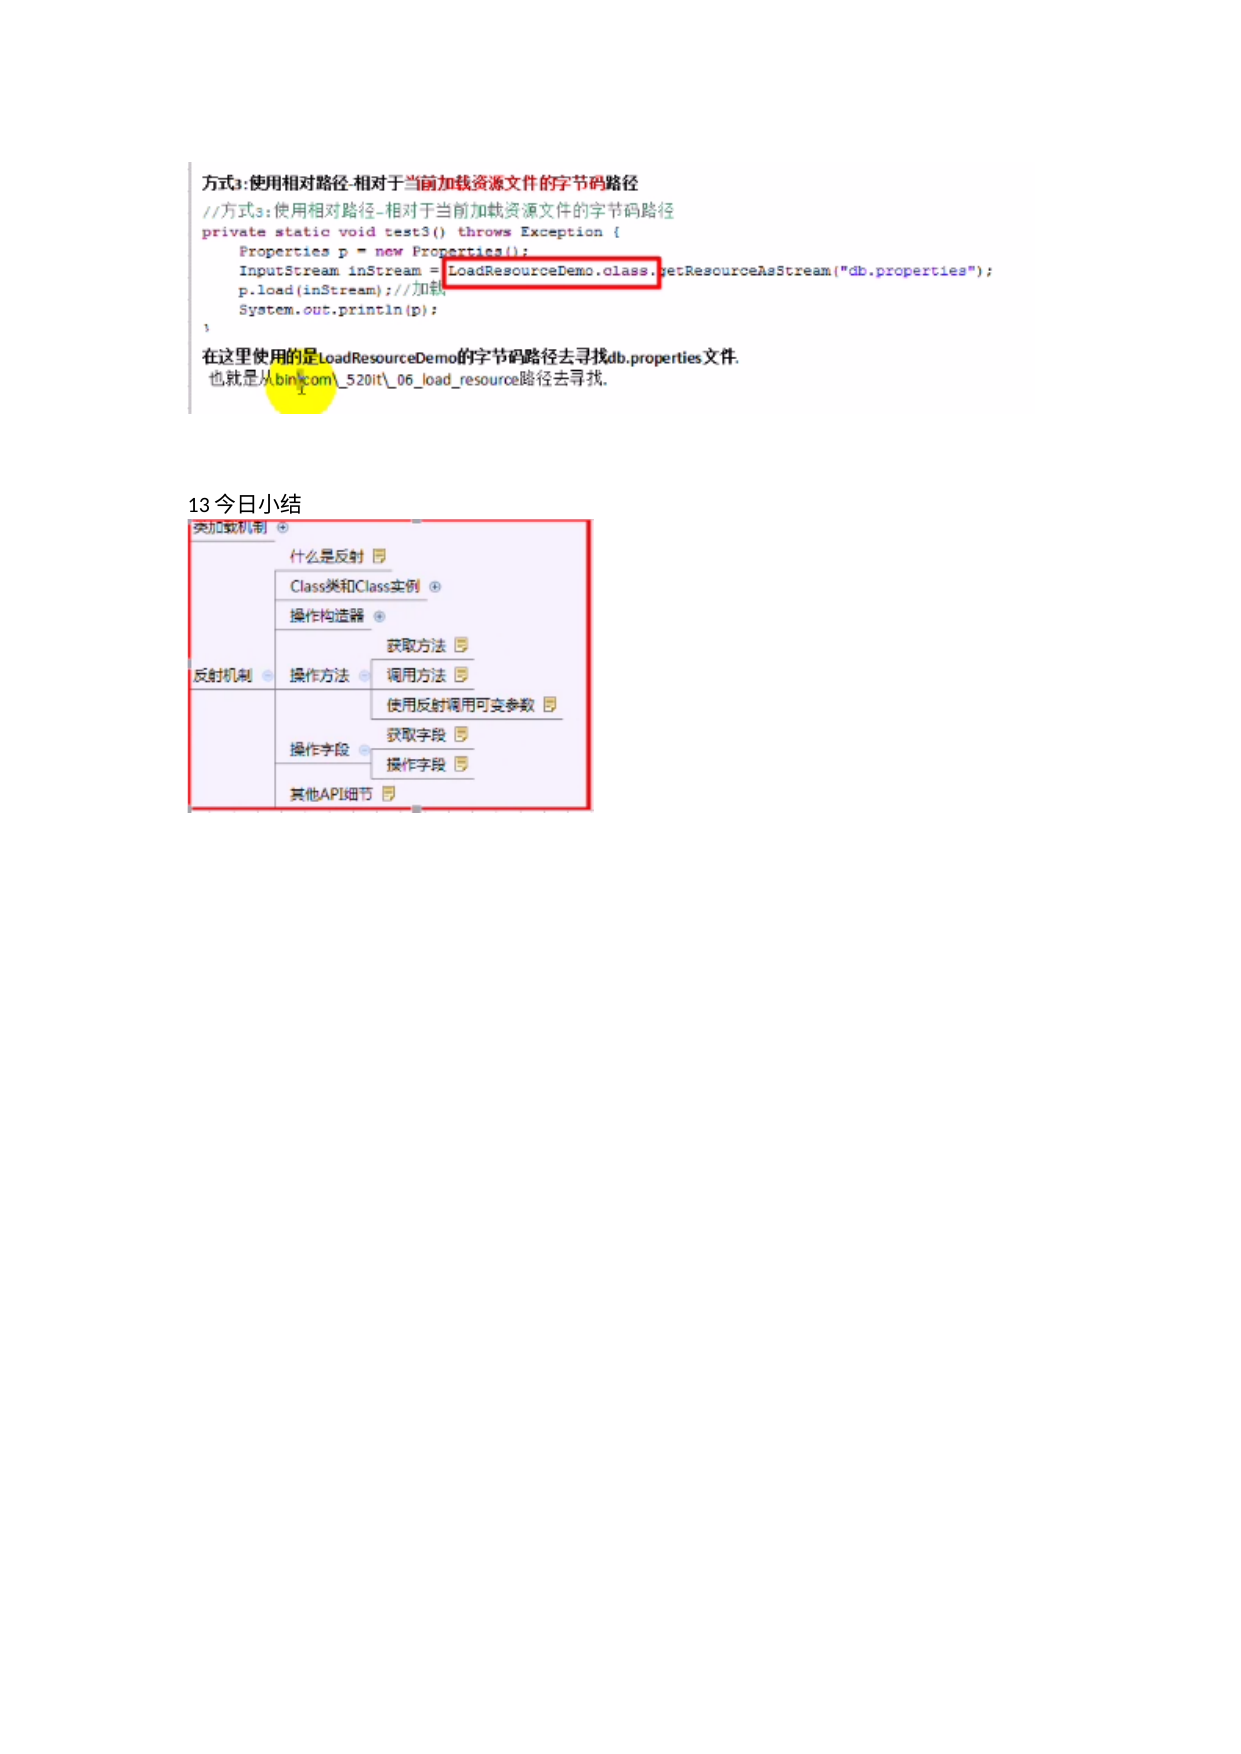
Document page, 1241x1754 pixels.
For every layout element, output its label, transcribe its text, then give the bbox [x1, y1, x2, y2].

text 13今日小结 [187, 487, 1053, 519]
picture [187, 519, 594, 813]
picture [187, 162, 1036, 414]
